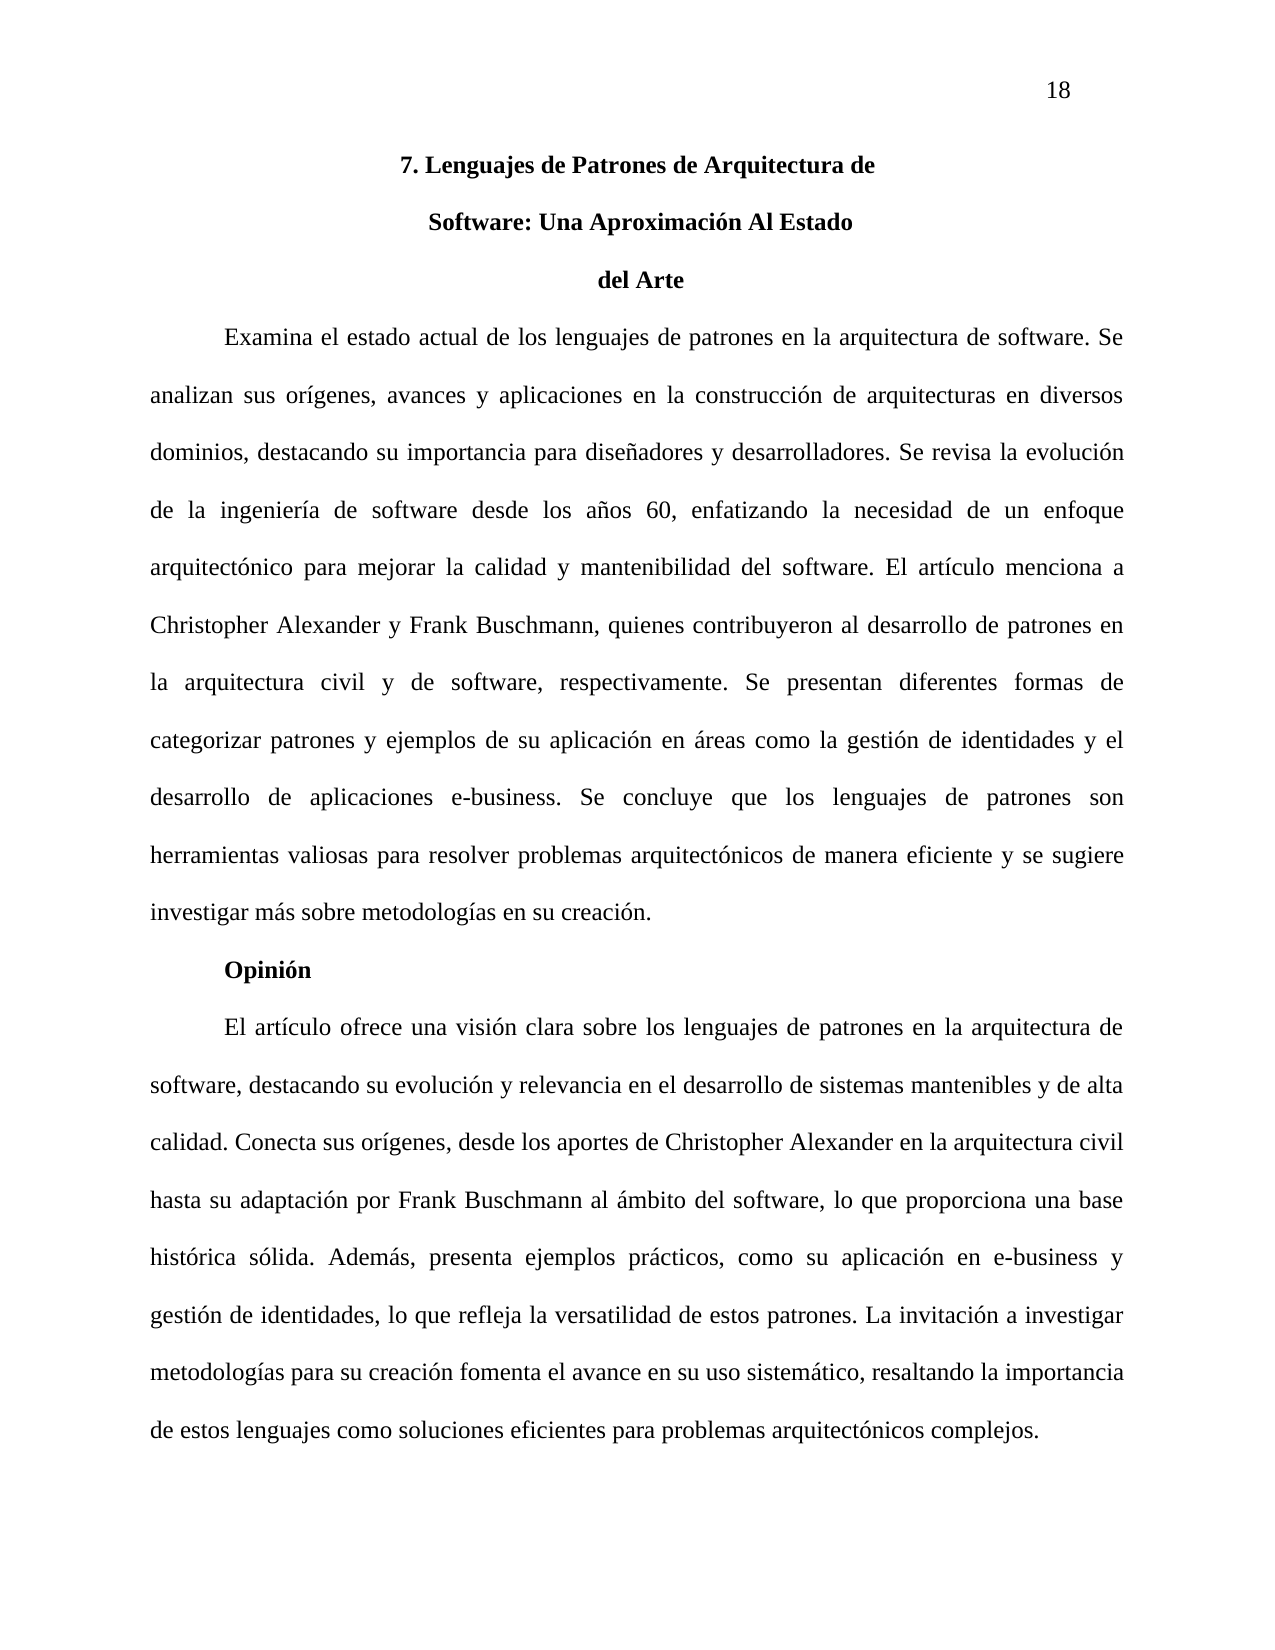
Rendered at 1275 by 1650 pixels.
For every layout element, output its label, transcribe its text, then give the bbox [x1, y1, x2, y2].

text El artículo ofrece una visión clara sobre los lenguajes de patrones en la arquitectura de software, destacando su evolución y relevancia en el desarrollo de sistemas mantenibles y de alta calidad. Conecta sus orígenes, desde los aportes de Christopher Alexander en la arquitectura civil hasta su adaptación por Frank Buschmann al ámbito del software, lo que proporciona una base histórica sólida. Además, presenta ejemplos prácticos, como su aplicación en e-business y gestión de identidades, lo que refleja la versatilidad de estos patrones. La invitación a investigar metodologías para su creación fomenta el avance en su uso sistemático, resaltando la importancia de estos lenguajes como soluciones eficientes para problemas arquitectónicos complejos. [150, 1012, 1125, 1444]
subtitle 7. Lenguajes de Patrones de Arquitectura de Software: Una Aproximación Al Estado del Arte [150, 150, 1125, 294]
text Examina el estado actual de los lenguajes de patrones en la arquitectura de software. Se analizan sus orígenes, avances y aplicaciones en la construcción de arquitecturas en diversos dominios, destacando su importancia para diseñadores y desarrolladores. Se revisa la evolución de la ingeniería de software desde los años 60, enfatizando la necesidad de un enfoque arquitectónico para mejorar la calidad y mantenibilidad del software. El artículo menciona a Christopher Alexander y Frank Buschmann, quienes contribuyeron al desarrollo de patrones en la arquitectura civil y de software, respectivamente. Se presentan diferentes formas de categorizar patrones y ejemplos de su aplicación en áreas como la gestión de identidades y el desarrollo de aplicaciones e-business. Se concluye que los lenguajes de patrones son herramientas valiosas para resolver problemas arquitectónicos de manera eficiente y se sugiere investigar más sobre metodologías en su creación. [150, 322, 1125, 926]
text Opinión [150, 955, 1125, 984]
